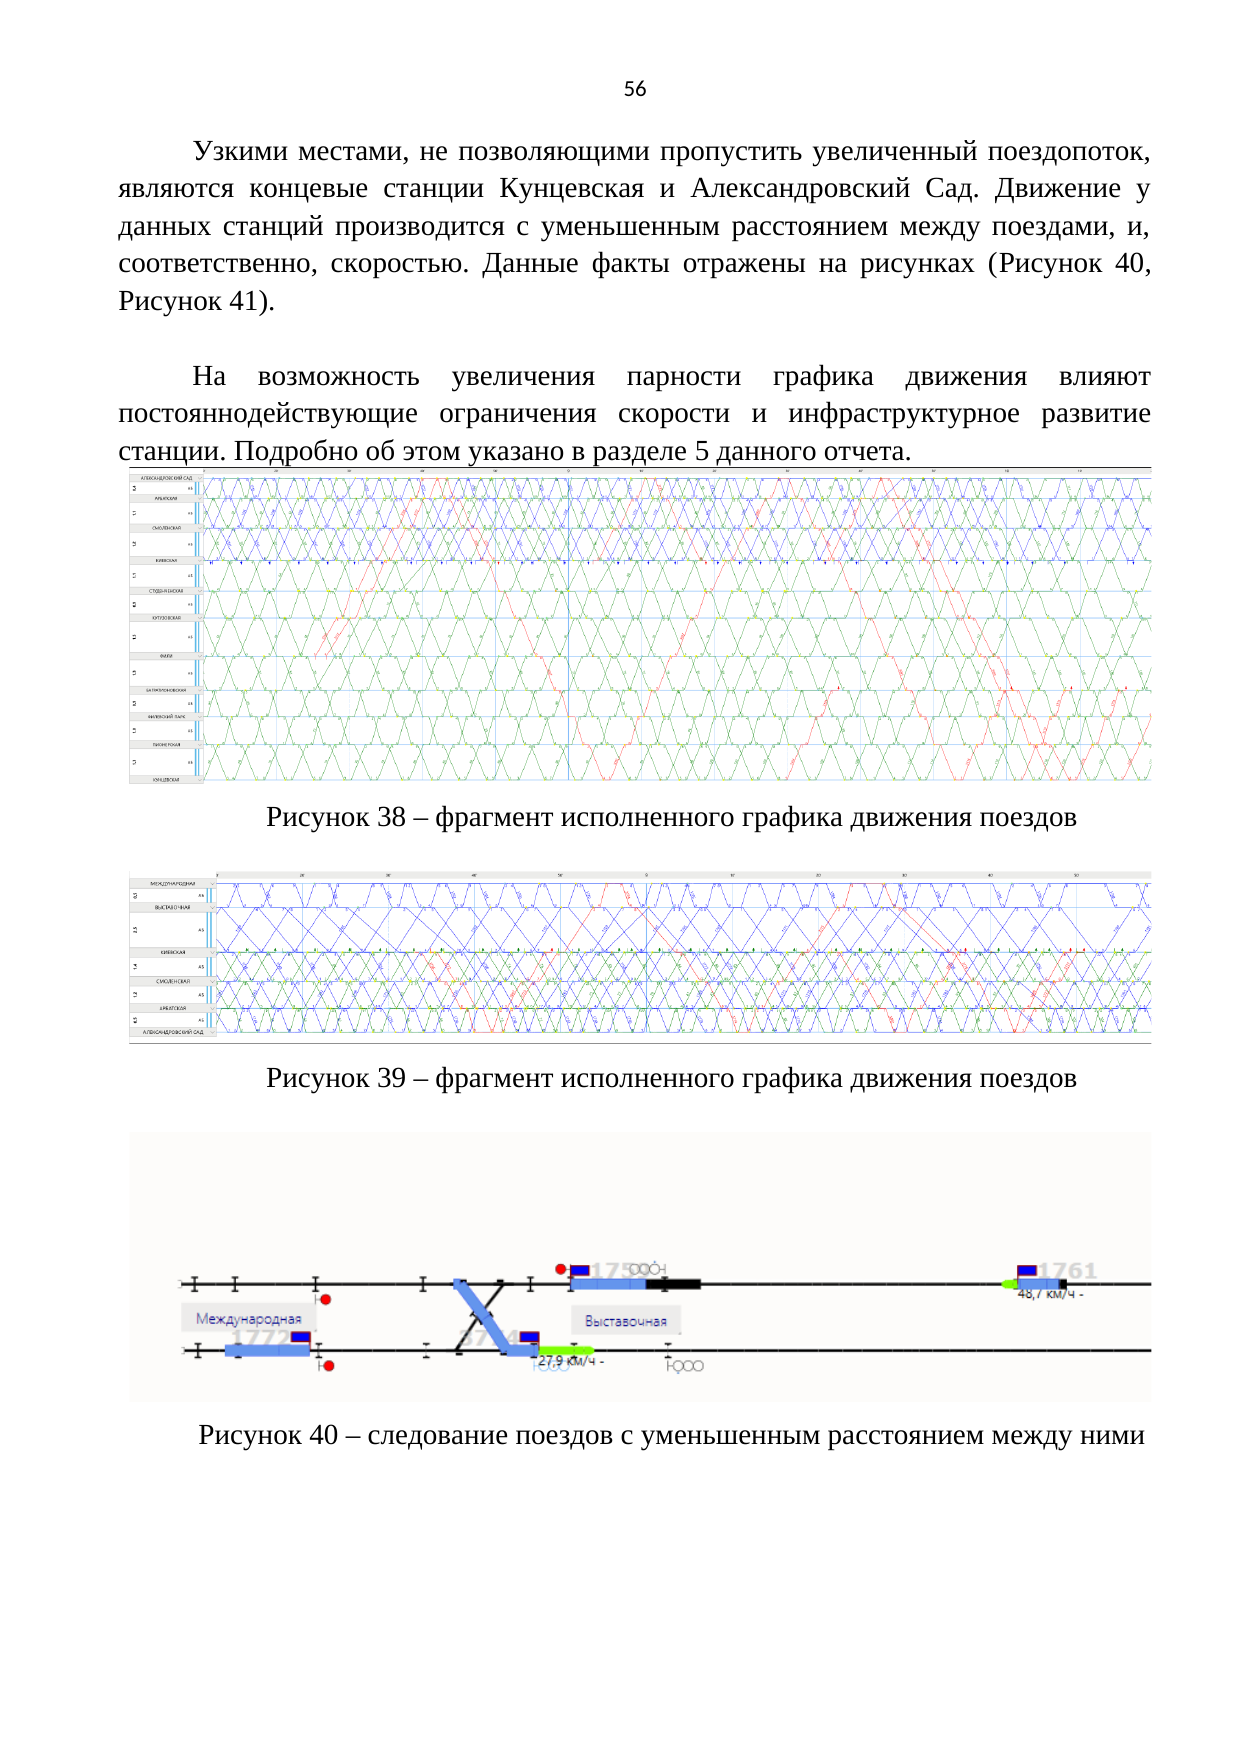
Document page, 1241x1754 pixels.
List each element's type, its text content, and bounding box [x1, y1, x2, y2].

list На возможность увеличения парности графика движения влияют постояннодействующие ограничения скорости и инфраструктурное развитие станции. Подробно об этом указано в разделе 5 данного отчета. [118, 355, 1152, 467]
list Рисунок 40 – следование поездов с уменьшенным расстоянием между ними [118, 1415, 1152, 1452]
list Узкими местами, не позволяющими пропустить увеличенный поездопоток, являются концевые станции Кунцевская и Александровский Сад. Движение у данных станций производится с уменьшенным расстоянием между поездами, и, соответственно, скоростью. Данные факты отражены на рисунках (Рисунок 40, Рисунок 41). [118, 130, 1152, 317]
picture [129, 467, 1152, 784]
table_header [118, 468, 1152, 796]
list Рисунок 38 – фрагмент исполненного графика движения поездов [118, 796, 1152, 834]
list Рисунок 39 – фрагмент исполненного графика движения поездов [118, 1057, 1152, 1094]
table_header [118, 1132, 1152, 1415]
picture [129, 871, 1152, 1044]
table_header [118, 871, 1152, 1057]
picture [129, 1132, 1152, 1402]
